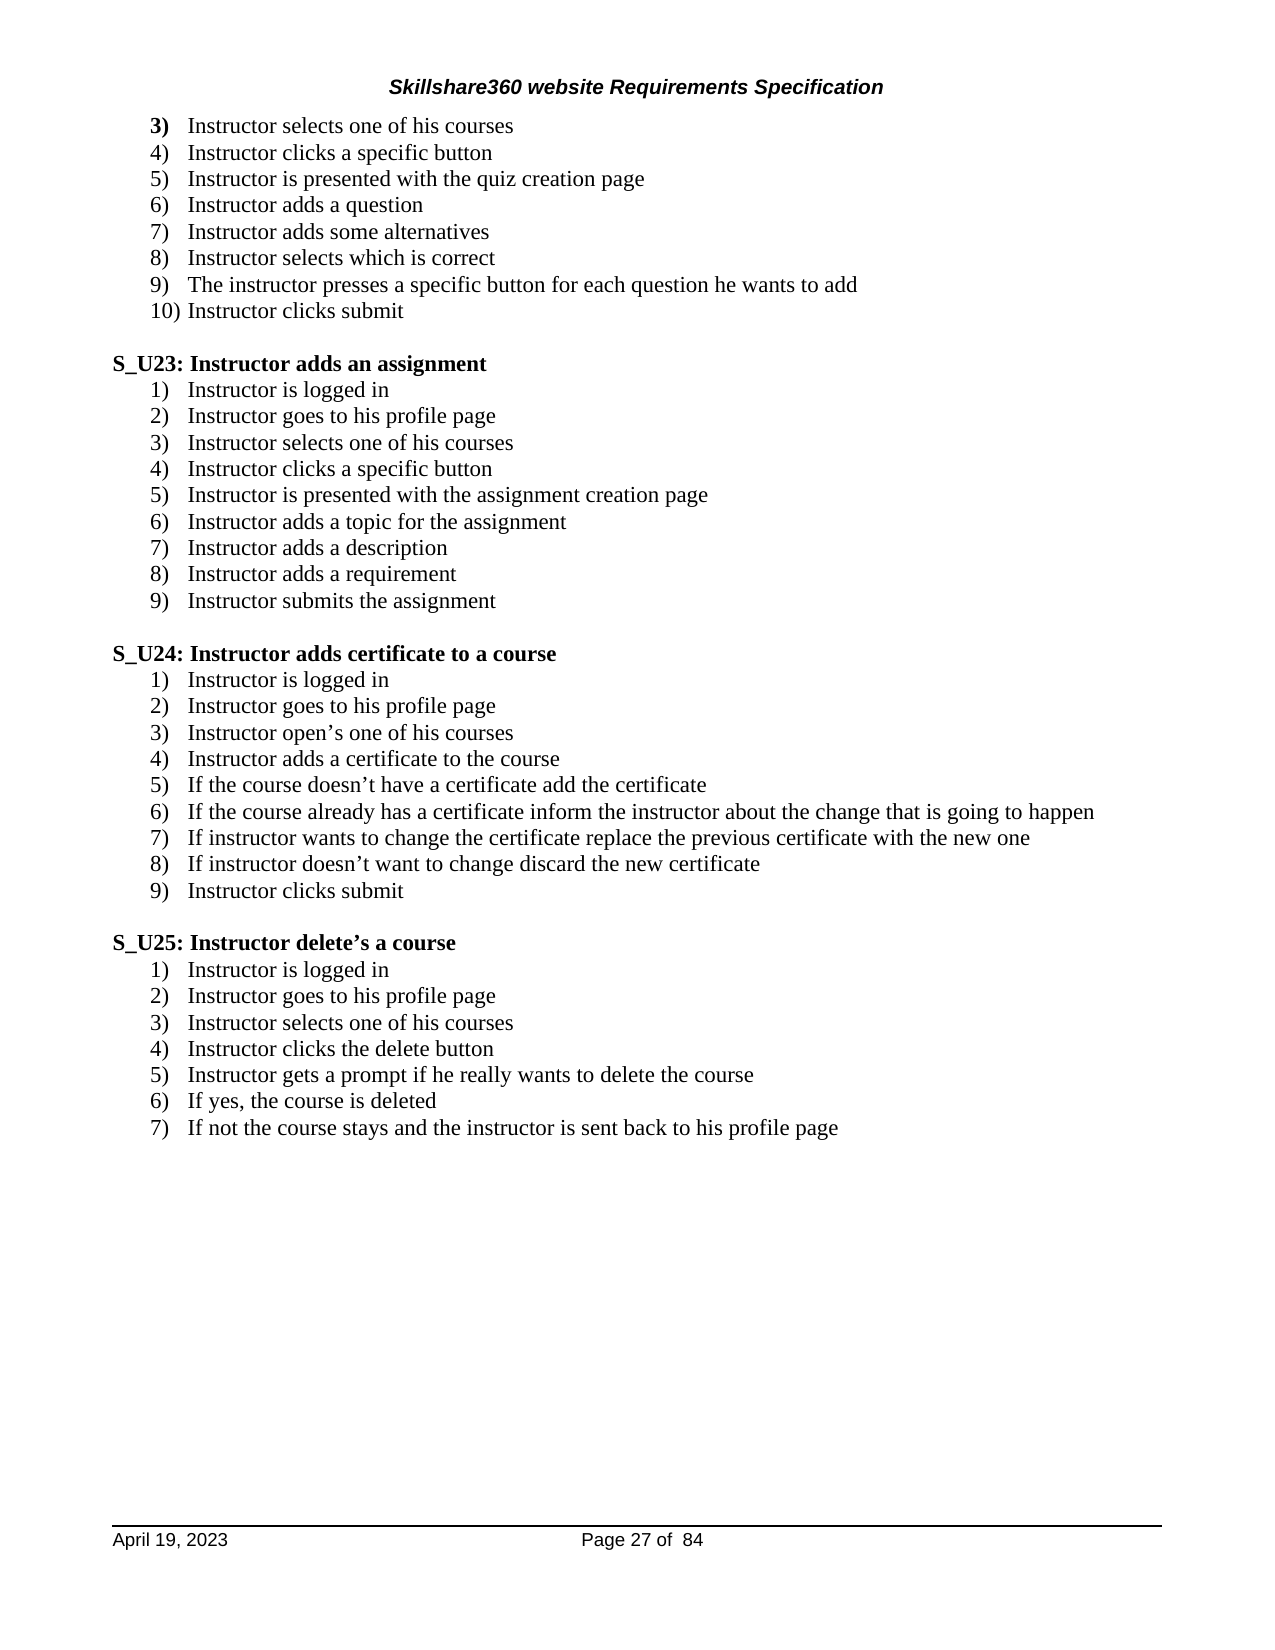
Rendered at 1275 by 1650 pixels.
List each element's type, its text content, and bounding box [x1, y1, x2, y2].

list Instructor adds a requirement [150, 561, 1162, 587]
list Instructor clicks submit [150, 297, 1162, 323]
list Instructor goes to his profile page [150, 692, 1162, 719]
list Instructor is presented with the assignment creation page [150, 481, 1162, 508]
list If instructor doesn’t want to change discard the new certificate [150, 850, 1162, 877]
list Instructor is presented with the quiz creation page [150, 165, 1162, 192]
list If yes, the course is deleted [150, 1088, 1162, 1114]
list Instructor clicks a specific button [150, 139, 1162, 165]
list Instructor adds a certificate to the course [150, 745, 1162, 771]
list Instructor selects which is correct [150, 244, 1162, 271]
list Instructor goes to his profile page [150, 982, 1162, 1008]
text S_U25: Instructor delete’s a course [112, 929, 1162, 956]
list Instructor submits the assignment [150, 587, 1162, 613]
list If instructor wants to change the certificate replace the previous certificate with the new one [150, 824, 1162, 850]
list If the course doesn’t have a certificate add the certificate [150, 771, 1162, 798]
list Instructor adds some alternatives [150, 218, 1162, 244]
list Instructor adds a question [150, 192, 1162, 218]
list The instructor presses a specific button for each question he wants to add [150, 271, 1162, 297]
list Instructor goes to his profile page [150, 402, 1162, 429]
list Instructor adds a description [150, 534, 1162, 561]
list Instructor clicks the delete button [150, 1035, 1162, 1061]
list Instructor clicks a specific button [150, 455, 1162, 481]
list If the course already has a certificate inform the instructor about the change that is going to happen [150, 798, 1162, 824]
list Instructor is logged in [150, 666, 1162, 692]
list Instructor adds a topic for the assignment [150, 508, 1162, 534]
list Instructor selects one of his courses [150, 112, 1162, 139]
list Instructor selects one of his courses [150, 1008, 1162, 1035]
list Instructor clicks submit [150, 877, 1162, 903]
list Instructor selects one of his courses [150, 429, 1162, 455]
list Instructor gets a prompt if he really wants to delete the course [150, 1061, 1162, 1088]
list Instructor open’s one of his courses [150, 719, 1162, 745]
text S_U23: Instructor adds an assignment [112, 350, 1162, 376]
list If not the course stays and the instructor is sent back to his profile page [150, 1114, 1162, 1140]
text S_U24: Instructor adds certificate to a course [112, 639, 1162, 666]
list Instructor is logged in [150, 956, 1162, 982]
list Instructor is logged in [150, 376, 1162, 402]
